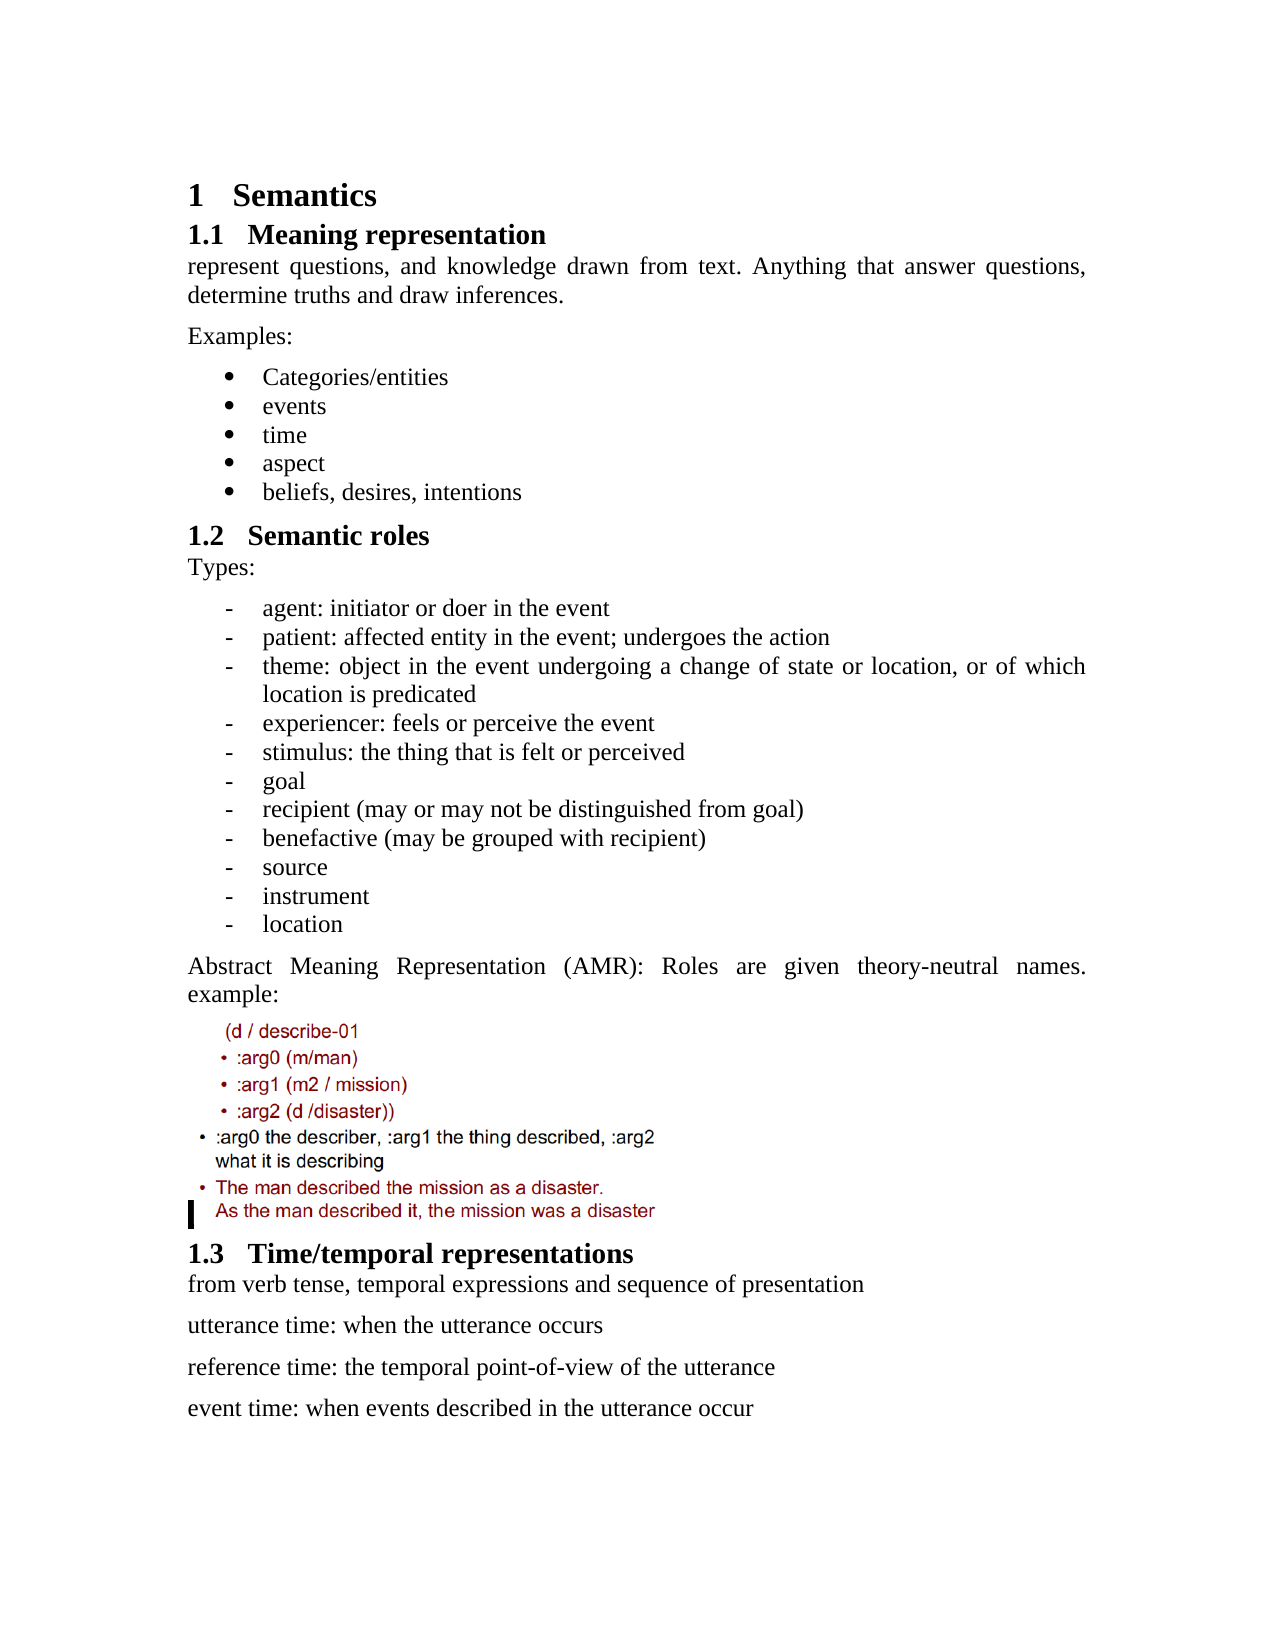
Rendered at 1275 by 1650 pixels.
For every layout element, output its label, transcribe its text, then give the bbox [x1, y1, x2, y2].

subtitle Semantics [187, 175, 1087, 213]
list events [225, 391, 1087, 420]
list theme: object in the event undergoing a change of state or location, or of which location is predicated [225, 651, 1087, 708]
list aspect [225, 448, 1087, 477]
list source [225, 852, 1087, 881]
list Categories/entities [225, 362, 1087, 391]
list stimulus: the thing that is felt or perceived [225, 737, 1087, 766]
subtitle Time/temporal representations [187, 1236, 1087, 1269]
list goal [225, 766, 1087, 794]
list beliefs, desires, intentions [225, 477, 1087, 506]
text represent questions, and knowledge drawn from text. Anything that answer questions, determine truths and draw inferences. [187, 251, 1087, 308]
list benefactive (may be grouped with recipient) [225, 823, 1087, 852]
picture [193, 1020, 668, 1224]
text Abstract Meaning Representation (AMR): Roles are given theory-neutral names. example: [187, 951, 1087, 1008]
list patient: affected entity in the event; undergoes the action [225, 622, 1087, 651]
text Examples: [187, 321, 1087, 350]
text from verb tense, temporal expressions and sequence of presentation [187, 1269, 1087, 1298]
list location [225, 909, 1087, 938]
list agent: initiator or doer in the event [225, 593, 1087, 622]
list recipient (may or may not be distinguished from goal) [225, 794, 1087, 823]
list instrument [225, 881, 1087, 909]
subtitle Meaning representation [187, 217, 1087, 251]
text event time: when events described in the utterance occur [187, 1393, 1087, 1422]
subtitle Semantic roles [187, 518, 1087, 552]
text Types: [187, 552, 1087, 581]
list time [225, 420, 1087, 448]
text reference time: the temporal point-of-view of the utterance [187, 1352, 1087, 1381]
list experiencer: feels or perceive the event [225, 708, 1087, 737]
text utterance time: when the utterance occurs [187, 1311, 1087, 1339]
